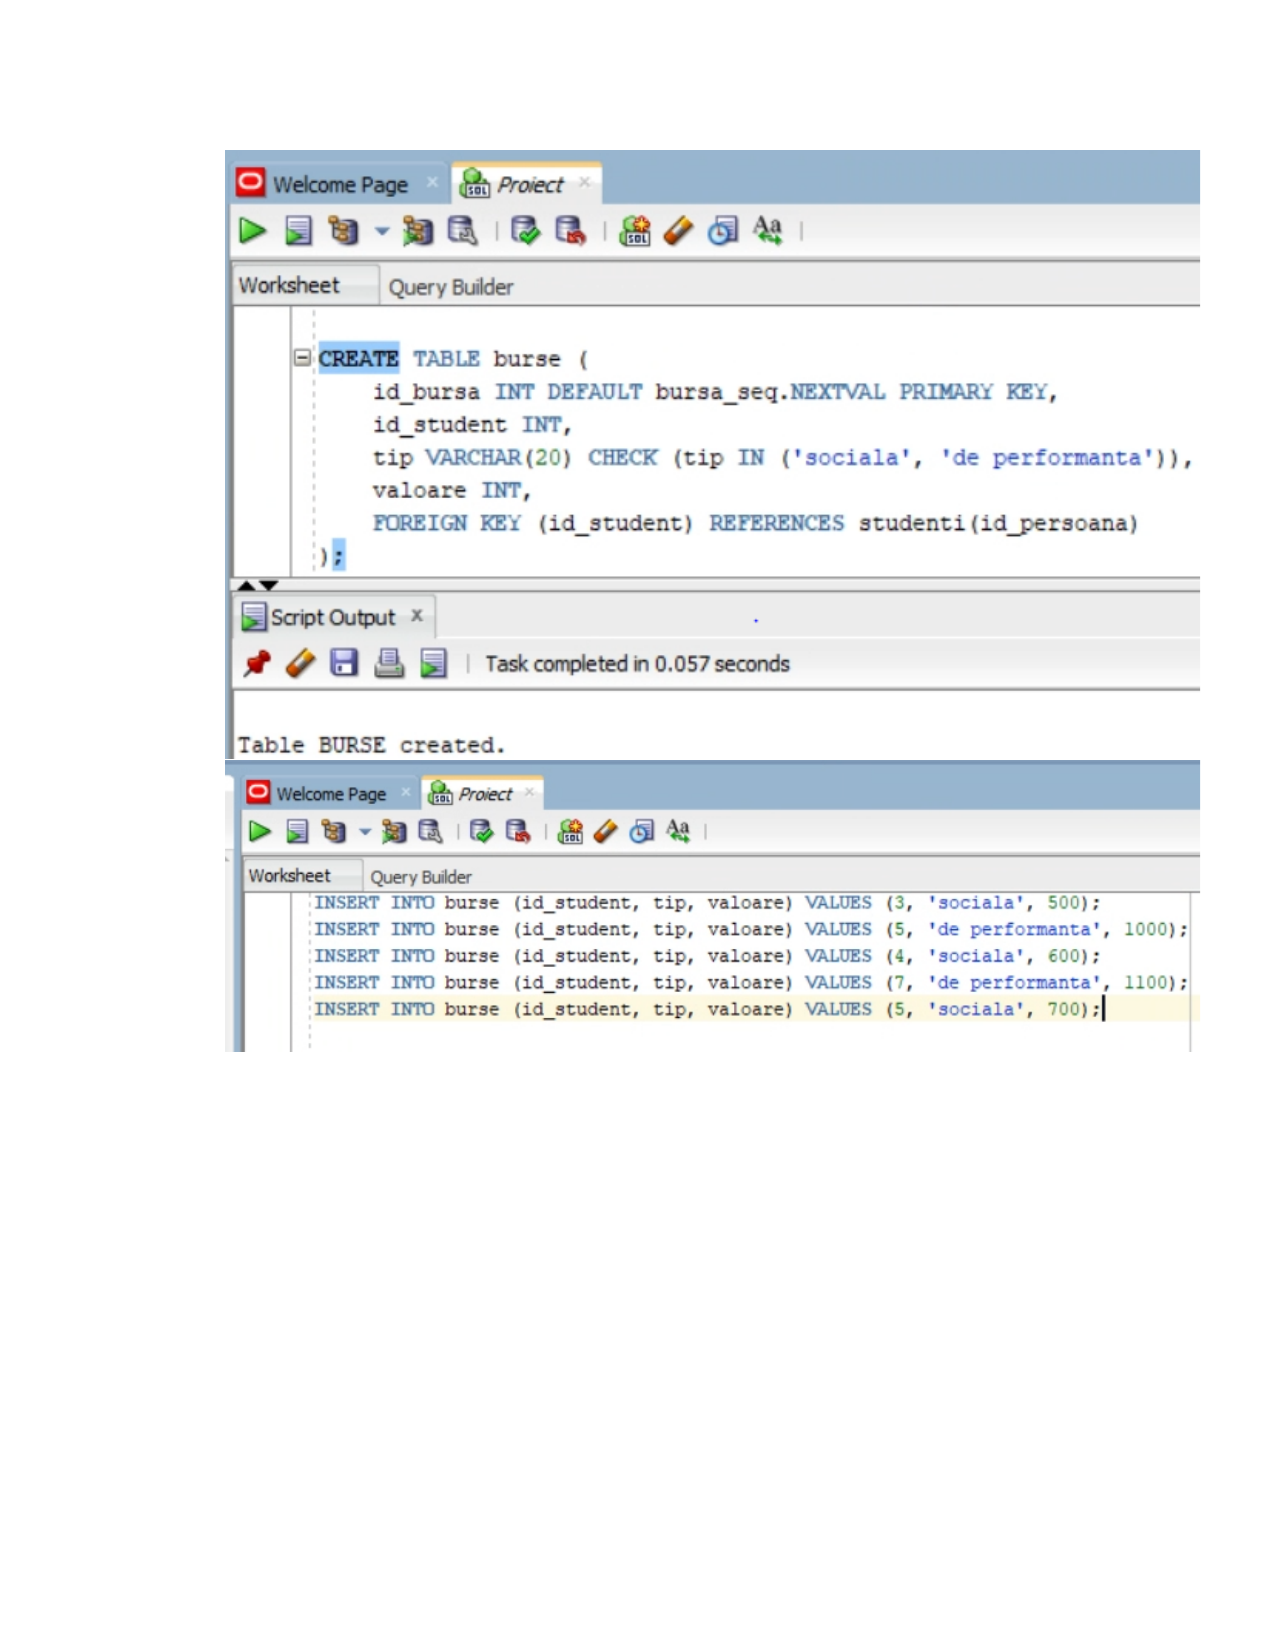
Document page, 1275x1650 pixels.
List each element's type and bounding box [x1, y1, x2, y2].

picture [225, 150, 1200, 759]
picture [225, 760, 1200, 1052]
